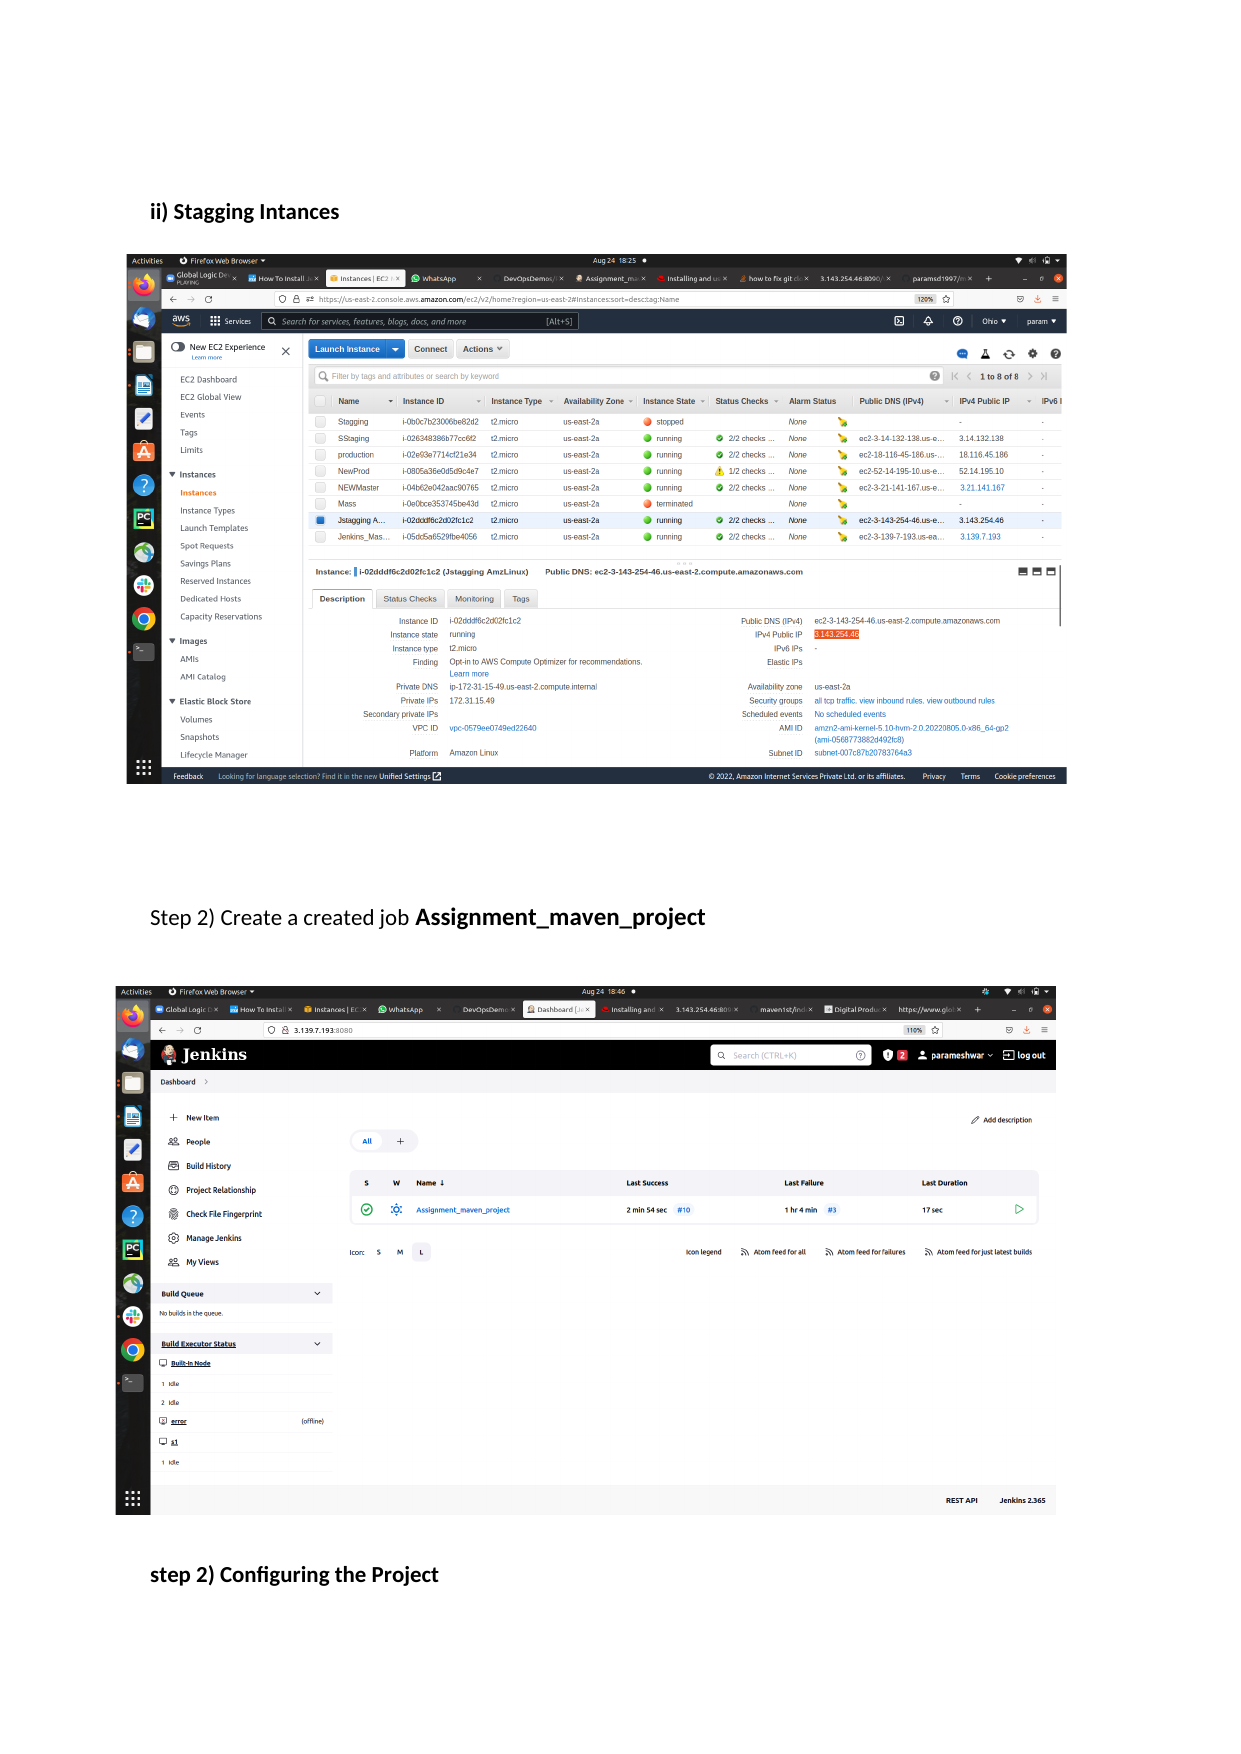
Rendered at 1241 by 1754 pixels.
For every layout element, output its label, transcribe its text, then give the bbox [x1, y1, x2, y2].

text step 2) Configuring the Project [150, 1560, 1090, 1588]
picture [126, 254, 1067, 784]
text ii) Stagging Intances [150, 197, 1090, 225]
text Step 2) Create a created job Assignment_maven_project [150, 901, 1090, 931]
picture [115, 986, 1056, 1515]
